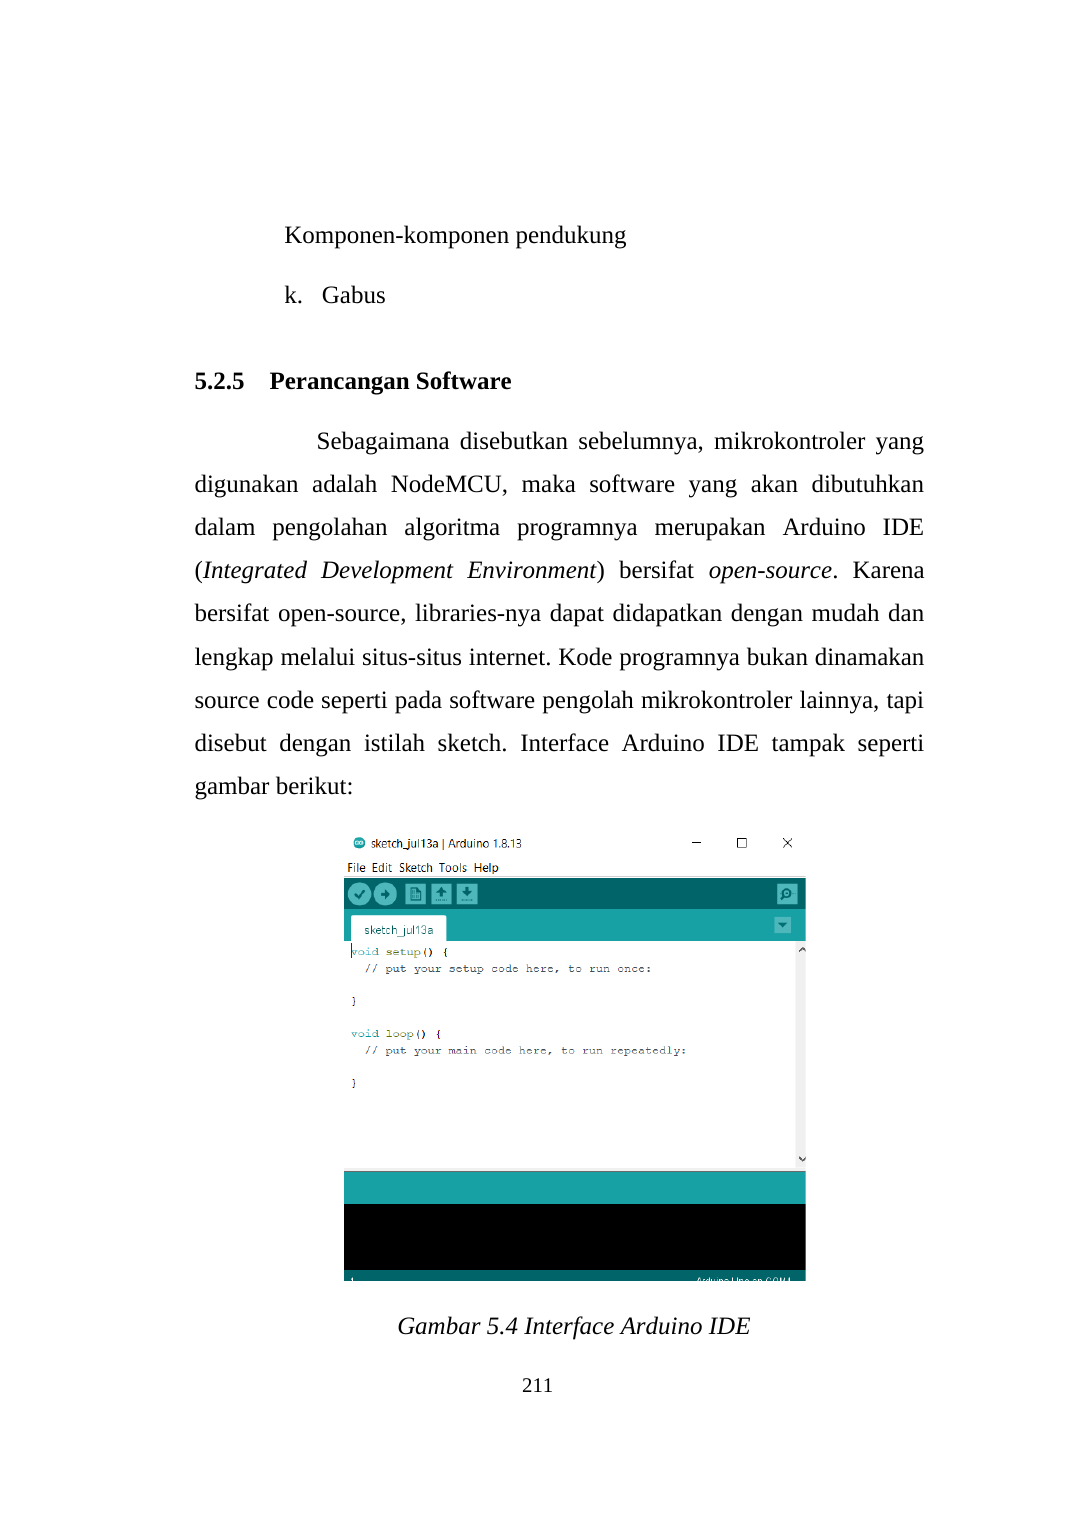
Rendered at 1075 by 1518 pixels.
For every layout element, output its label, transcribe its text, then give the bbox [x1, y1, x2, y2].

text Komponen-komponen pendukung [284, 220, 925, 249]
list Perancangan Software [194, 366, 925, 395]
text Sebagaimana disebutkan sebelumnya, mikrokontroler yang digunakan adalah NodeMCU, maka software yang akan dibutuhkan dalam pengolahan algoritma programnya merupakan Arduino IDE (Integrated Development Environment) bersifat open-source. Karena bersifat open-source, libraries-nya dapat didapatkan dengan mudah dan lengkap melalui situs-situs internet. Kode programnya bukan dinamakan source code seperti pada software pengolah mikrokontroler lainnya, tapi disebut dengan istilah sketch. Interface Arduino IDE tampak seperti gambar berikut: [194, 426, 925, 800]
picture [344, 830, 806, 1281]
list Gabus [284, 280, 925, 309]
text Gambar 5.4 Interface Arduino IDE [165, 1311, 925, 1340]
